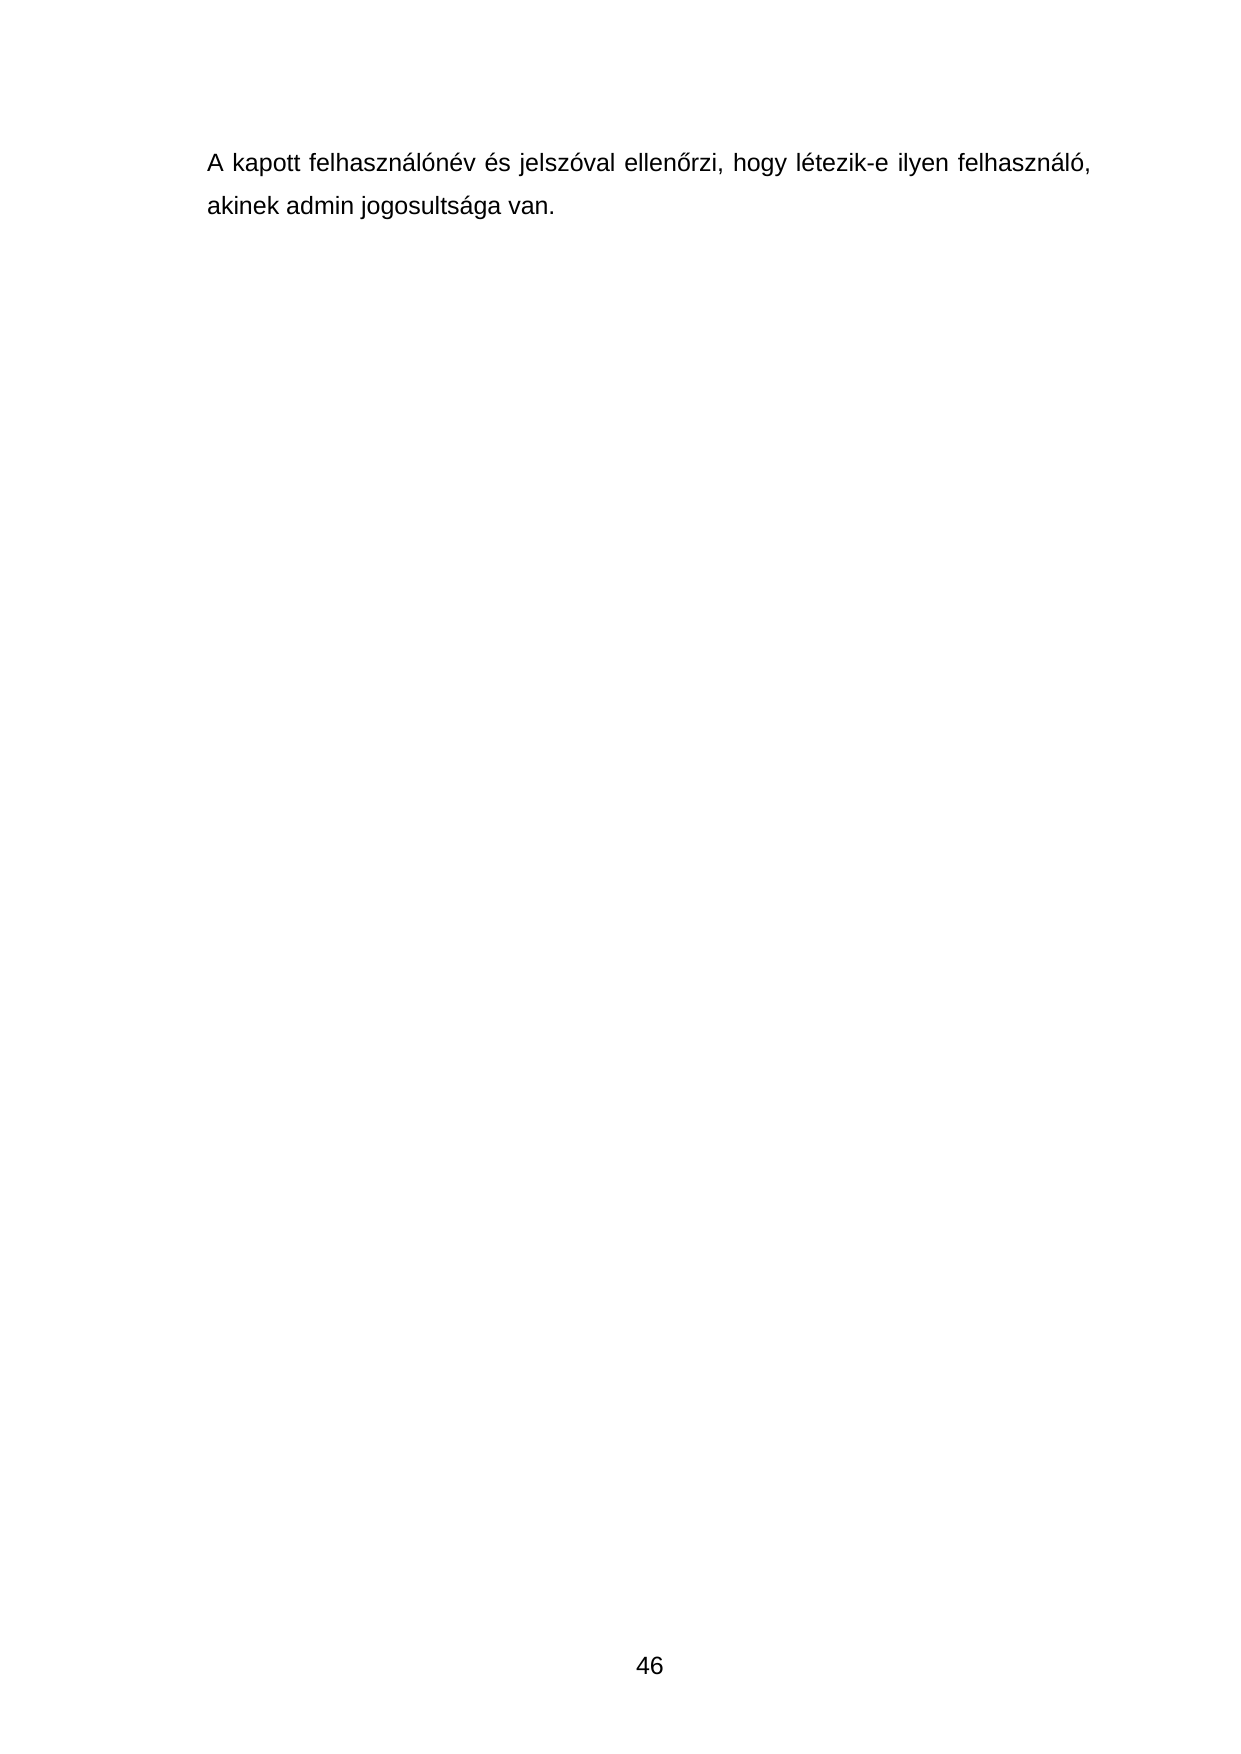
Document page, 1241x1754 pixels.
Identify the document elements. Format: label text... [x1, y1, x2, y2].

text A kapott felhasználónév és jelszóval ellenőrzi, hogy létezik-e ilyen felhasználó, akinek admin jogosultsága van. [207, 148, 1092, 219]
